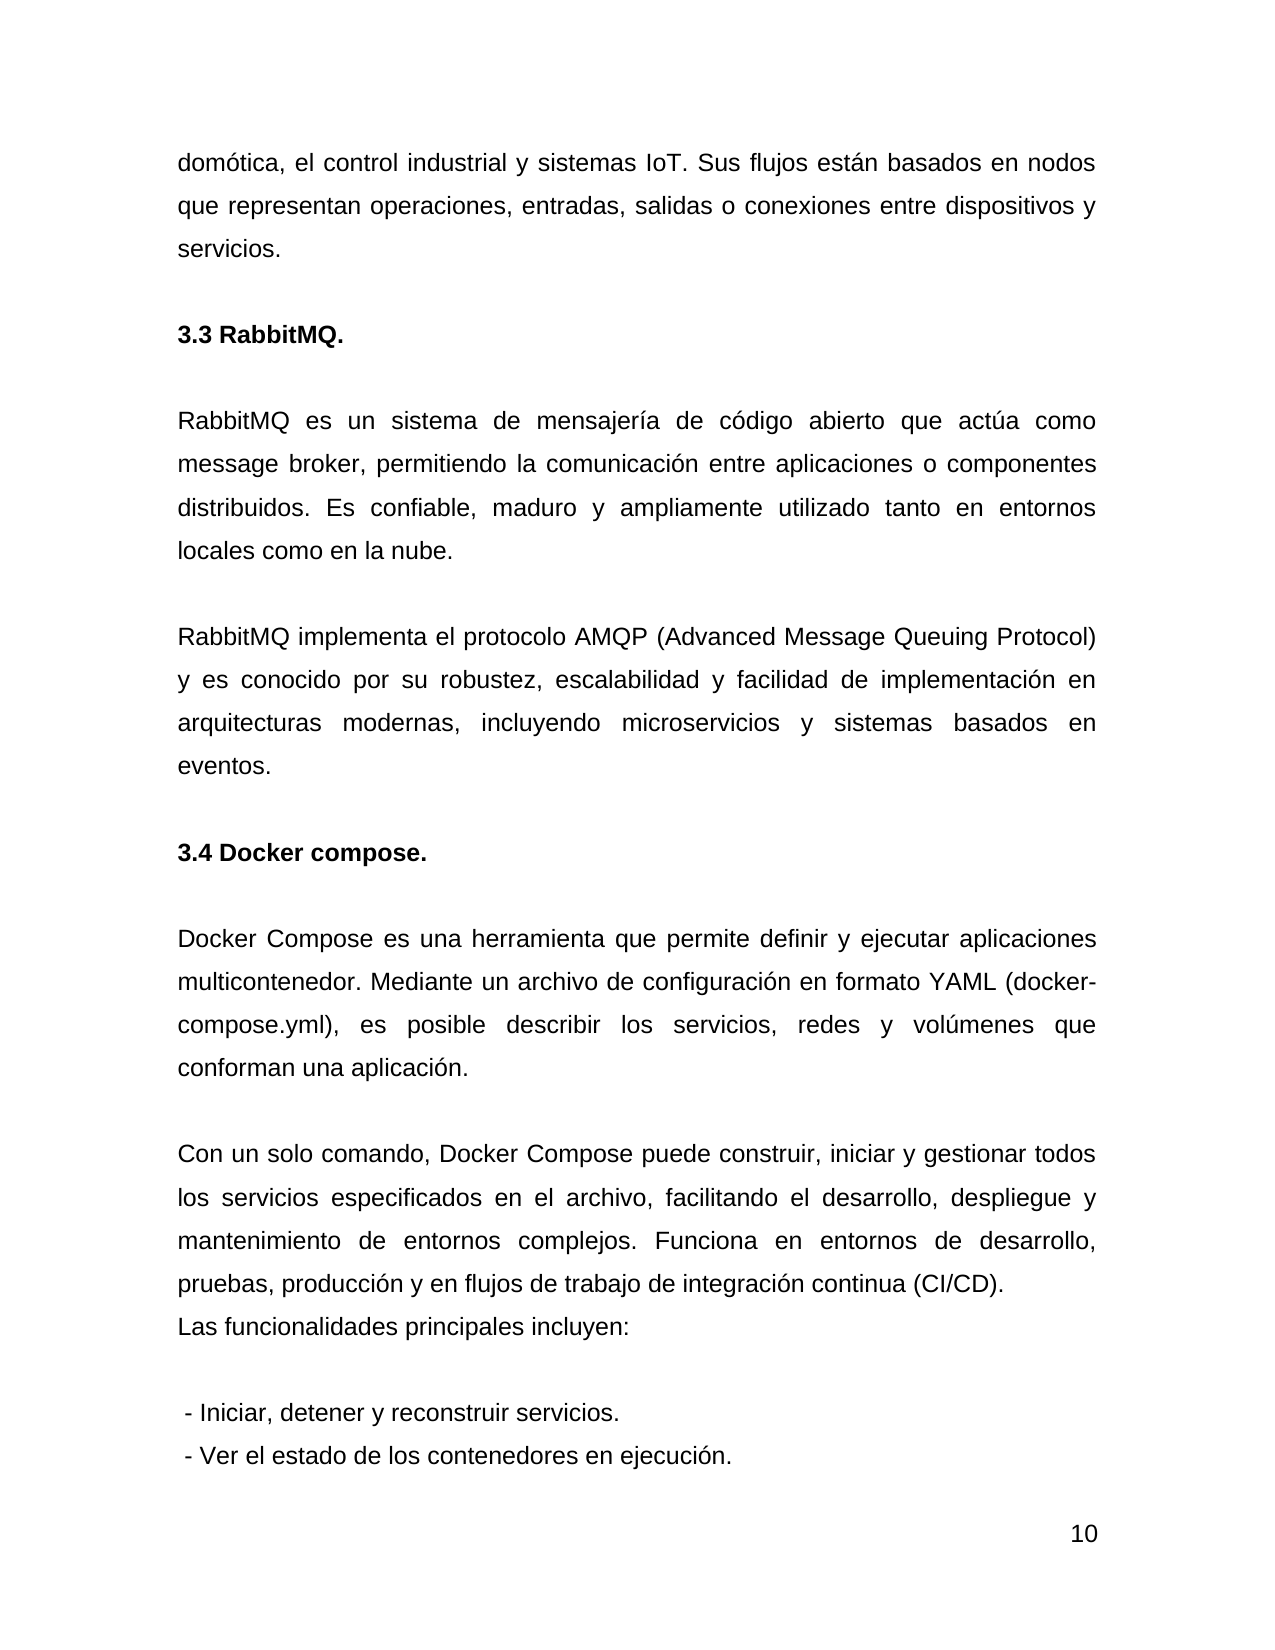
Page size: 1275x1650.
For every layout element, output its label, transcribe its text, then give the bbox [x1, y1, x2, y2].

text RabbitMQ es un sistema de mensajería de código abierto que actúa como message broker, permitiendo la comunicación entre aplicaciones o componentes distribuidos. Es confiable, maduro y ampliamente utilizado tanto en entornos locales como en la nube. [177, 406, 1098, 564]
text 3.3 RabbitMQ. [177, 320, 1098, 349]
text Docker Compose es una herramienta que permite definir y ejecutar aplicaciones multicontenedor. Mediante un archivo de configuración en formato YAML (docker-compose.yml), es posible describir los servicios, redes y volúmenes que conforman una aplicación. [177, 924, 1098, 1082]
text Las funcionalidades principales incluyen: [177, 1312, 1098, 1341]
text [177, 148, 1098, 263]
text 3.4 Docker compose. [177, 838, 1098, 866]
text Con un solo comando, Docker Compose puede construir, iniciar y gestionar todos los servicios especificados en el archivo, facilitando el desarrollo, despliegue y mantenimiento de entornos complejos. Funciona en entornos de desarrollo, pruebas, producción y en flujos de trabajo de integración continua (CI/CD). [177, 1139, 1098, 1298]
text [177, 1355, 1098, 1470]
text RabbitMQ implementa el protocolo AMQP (Advanced Message Queuing Protocol) y es conocido por su robustez, escalabilidad y facilidad de implementación en arquitecturas modernas, incluyendo microservicios y sistemas basados en eventos. [177, 622, 1098, 780]
